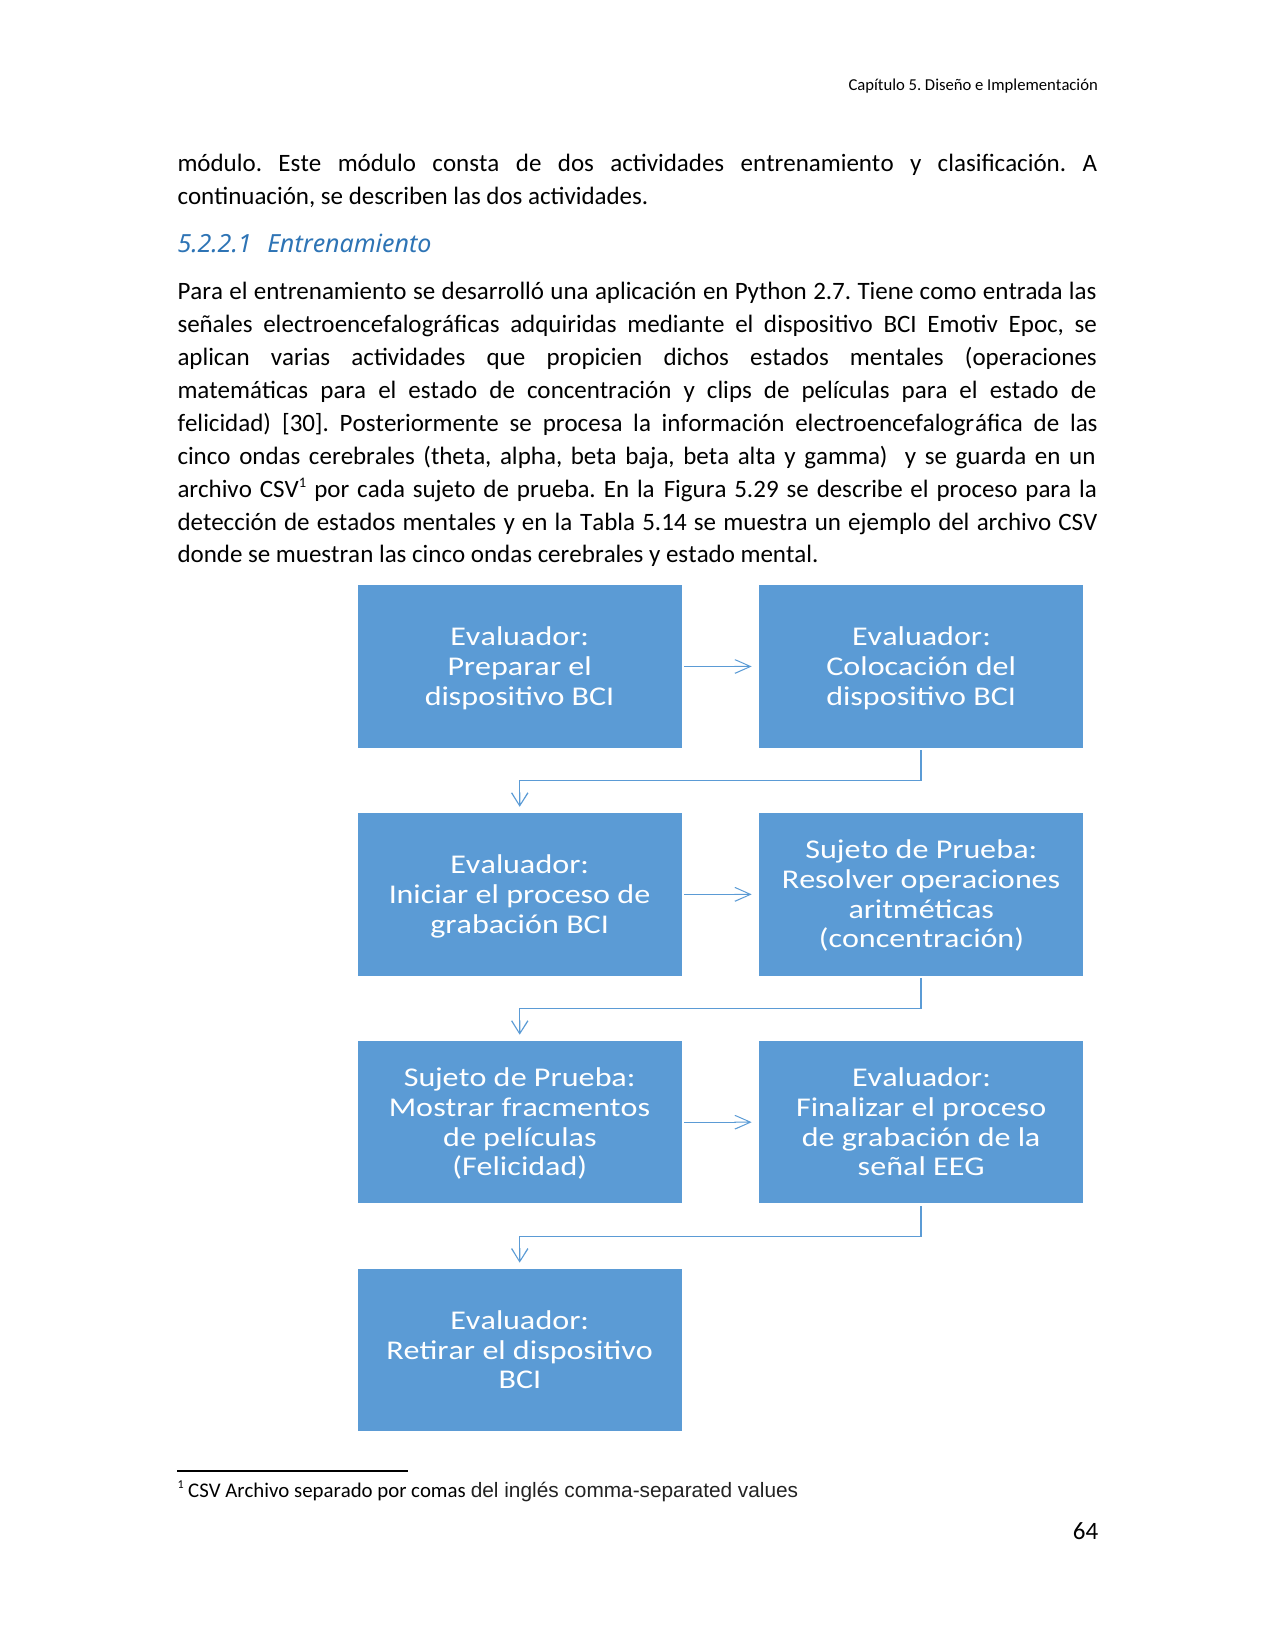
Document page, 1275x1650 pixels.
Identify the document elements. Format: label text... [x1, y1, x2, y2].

subtitle Entrenamiento [177, 226, 1098, 260]
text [177, 148, 1098, 211]
